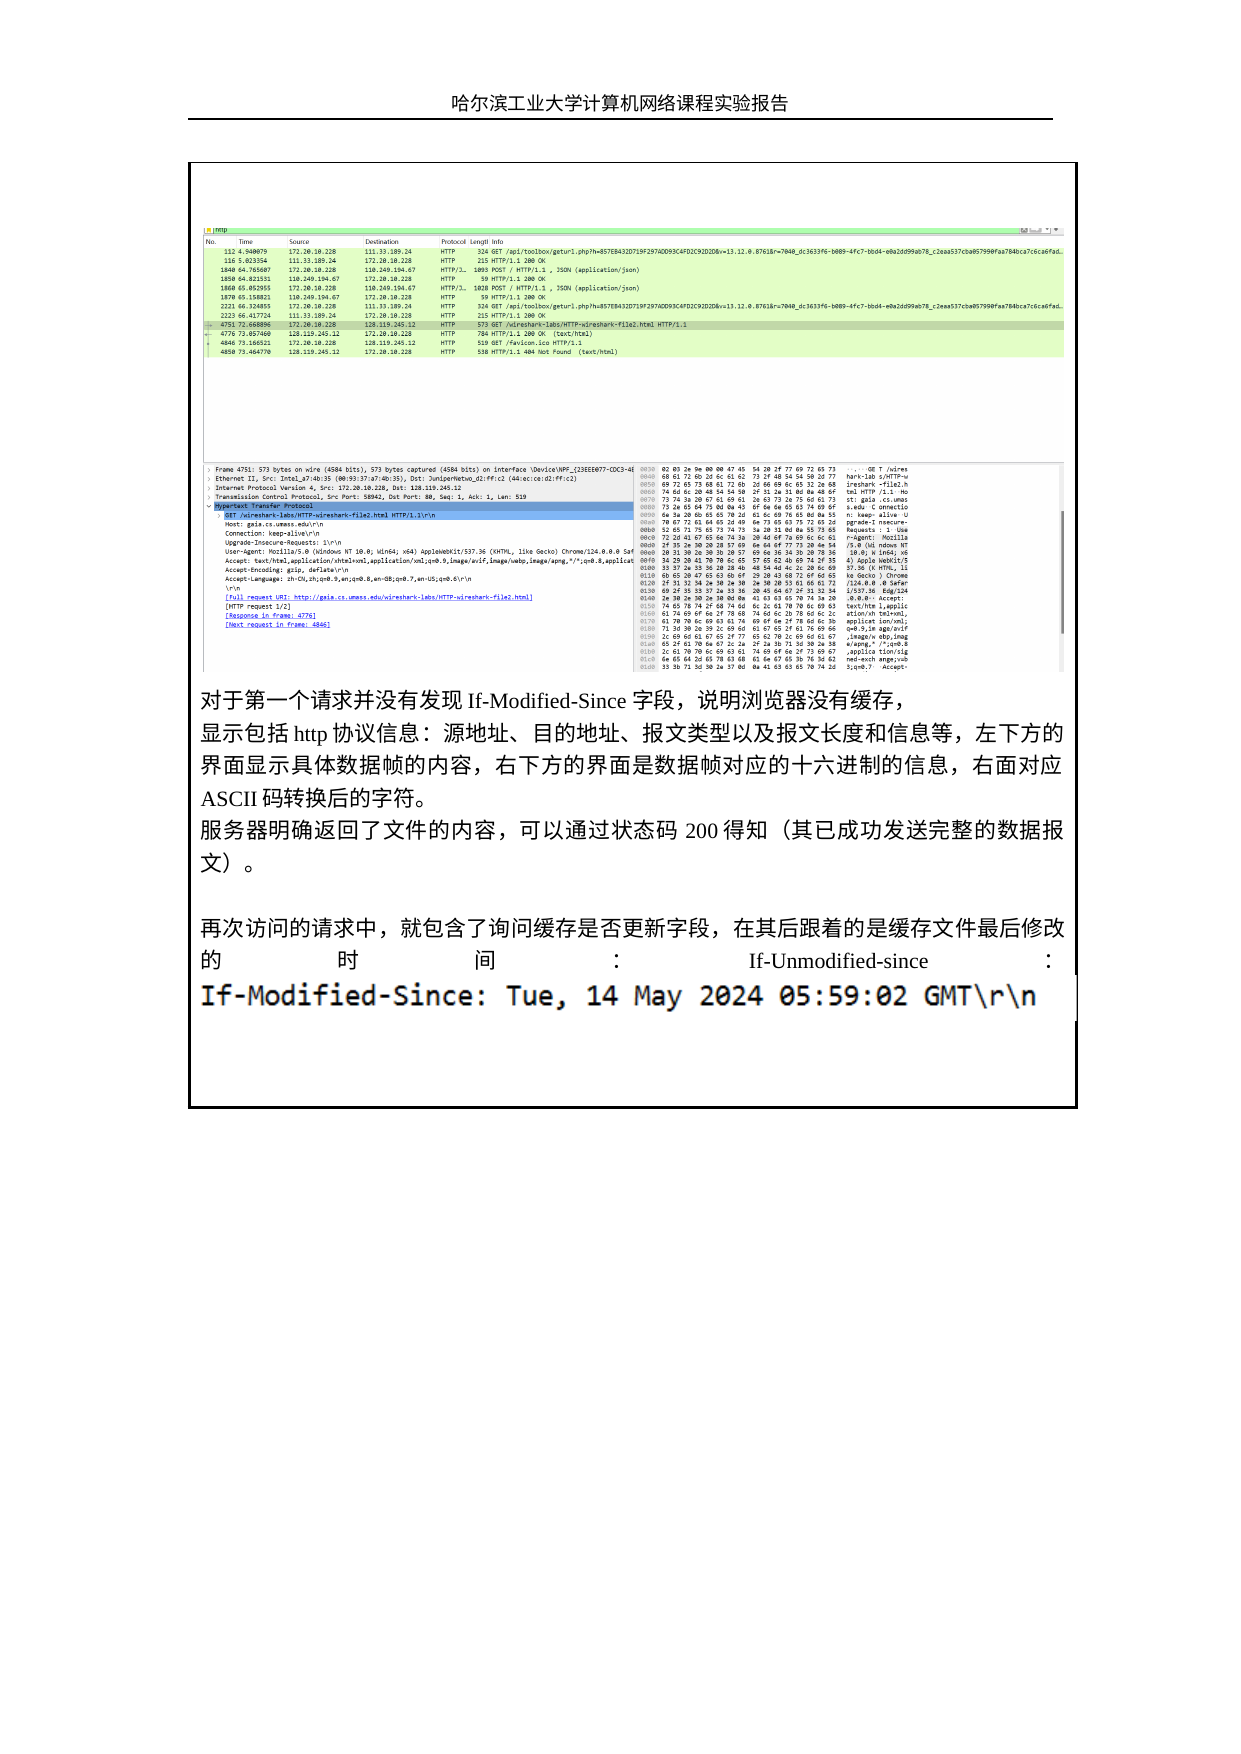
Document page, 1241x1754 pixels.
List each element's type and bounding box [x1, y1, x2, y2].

table_cell [191, 163, 1075, 1106]
picture [200, 975, 1077, 1021]
picture [203, 228, 1064, 672]
